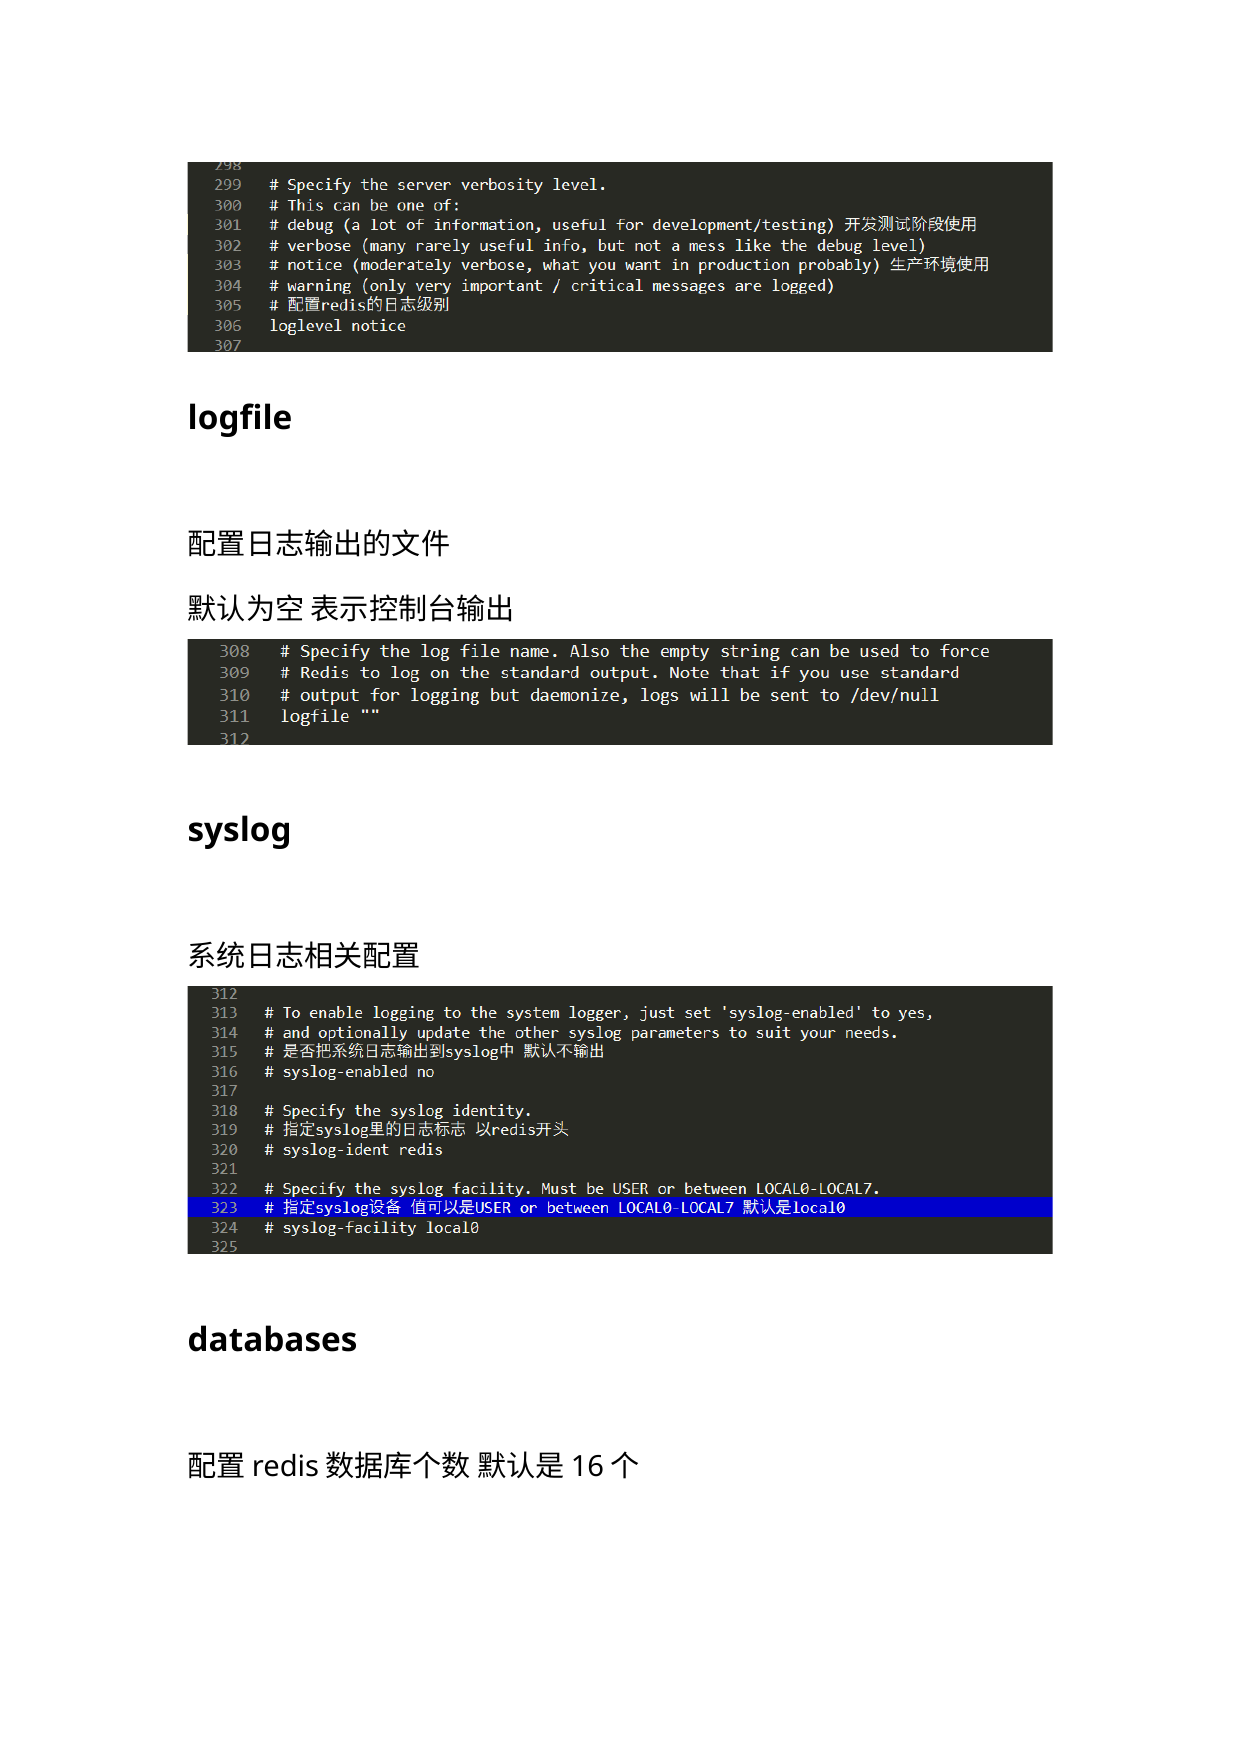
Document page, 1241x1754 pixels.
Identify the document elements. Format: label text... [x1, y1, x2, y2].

picture [187, 162, 1053, 352]
subtitle databases [187, 1306, 1053, 1371]
text 系统日志相关配置 [187, 922, 1053, 986]
picture [187, 986, 1053, 1254]
picture [187, 639, 1053, 745]
text 默认为空 表示控制台输出 [187, 574, 1053, 639]
text 配置日志输出的文件 [187, 509, 1053, 574]
subtitle logfile [187, 384, 1053, 449]
text 配置redis数据库个数 默认是16个 [187, 1431, 1053, 1496]
subtitle syslog [187, 796, 1053, 861]
